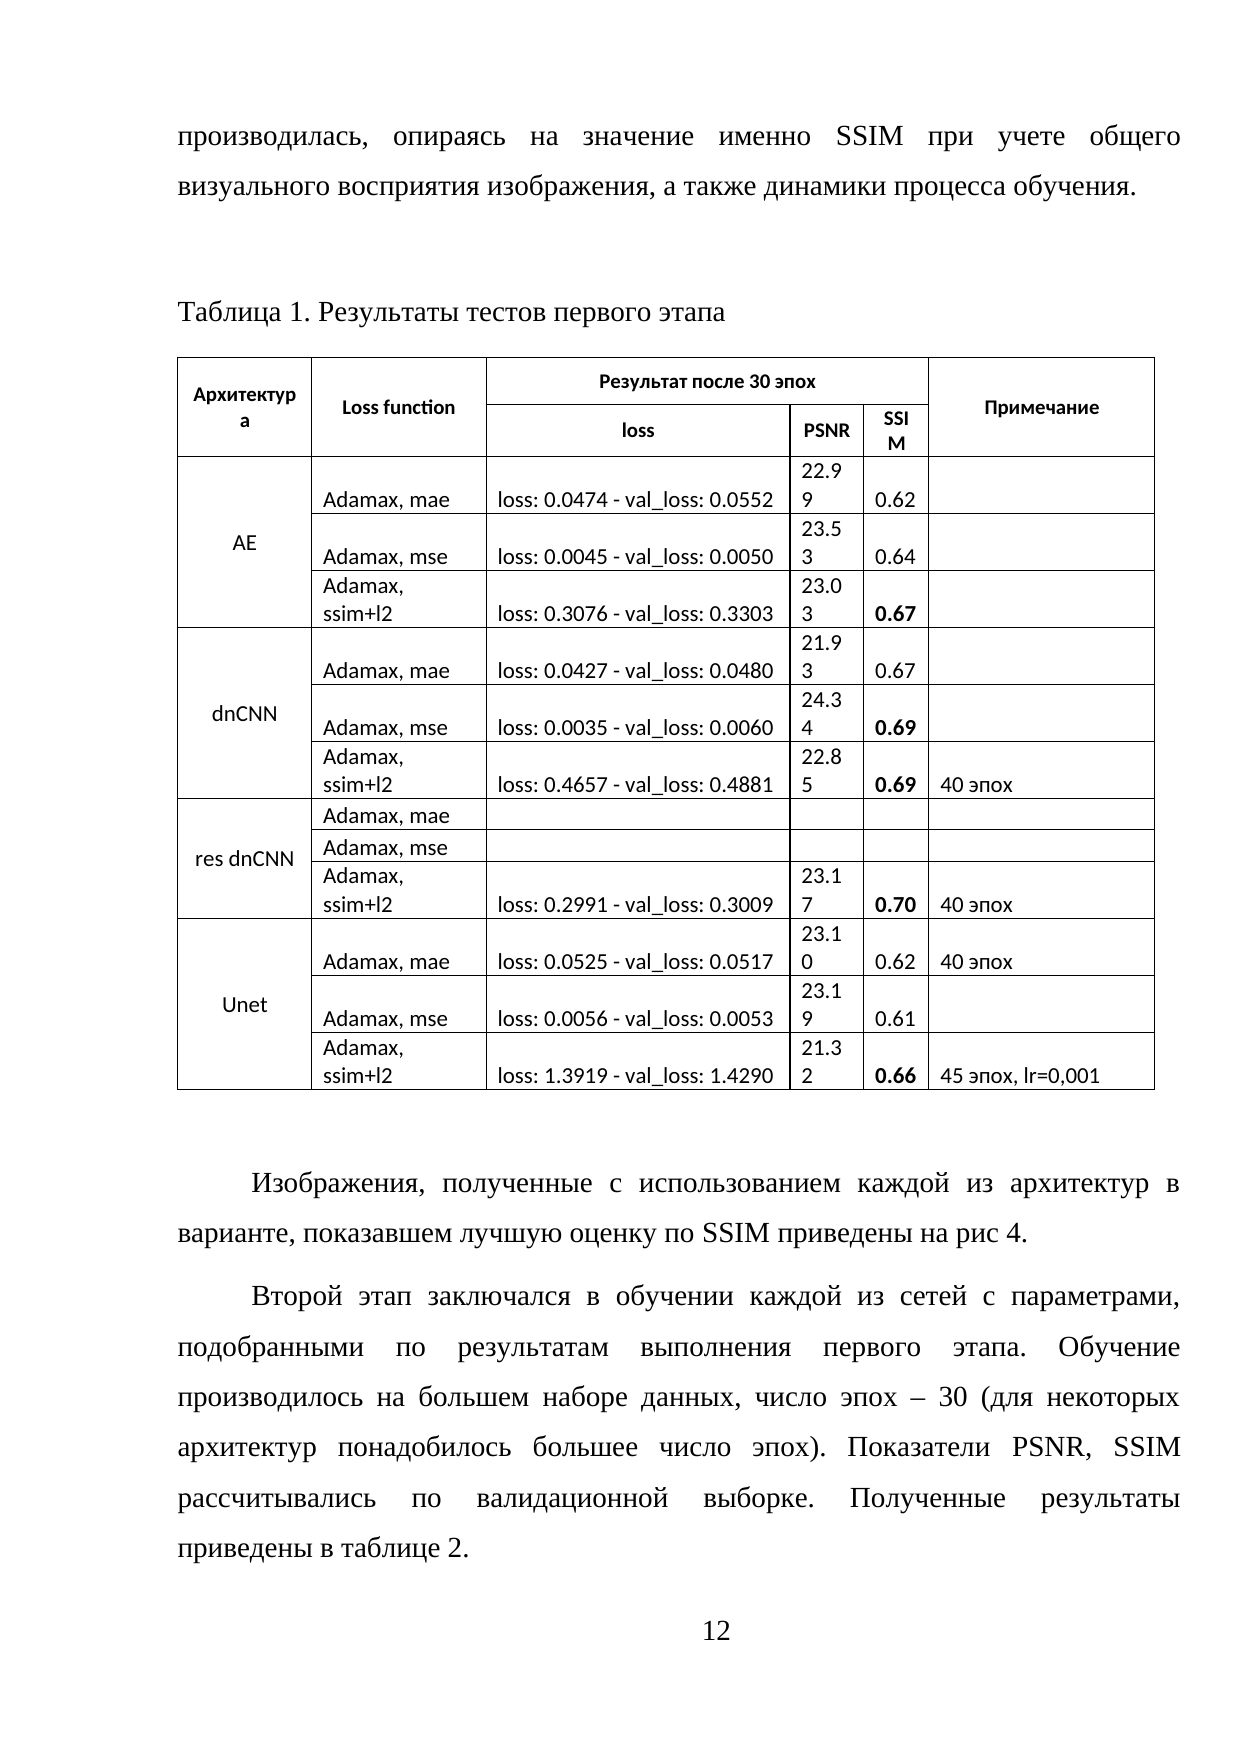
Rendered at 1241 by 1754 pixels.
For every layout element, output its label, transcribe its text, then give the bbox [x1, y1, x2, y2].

table_cell 23.10 [791, 919, 863, 975]
table_cell loss: 0.0525 - val_loss: 0.0517 [487, 919, 789, 975]
table_cell 0.66 [864, 1033, 928, 1089]
table_cell Adamax, ssim+l2 [312, 1033, 486, 1089]
table_cell AE [178, 457, 311, 627]
text Изображения, полученные с использованием каждой из архитектур в варианте, показавшем лучшую оценку по SSIM приведены на рис 4. [177, 1165, 1181, 1249]
table_cell [487, 799, 789, 829]
table_cell Adamax, mse [312, 976, 486, 1032]
table_cell SSIM [864, 405, 928, 456]
table_cell dnCNN [178, 628, 311, 798]
table_cell 40 эпох [929, 742, 1154, 798]
table_header Результат после 30 эпох [487, 358, 928, 404]
table_cell 0.61 [864, 976, 928, 1032]
table_cell 22.85 [791, 742, 863, 798]
table_cell loss: 0.0427 - val_loss: 0.0480 [487, 628, 789, 684]
table_cell loss: 1.3919 - val_loss: 1.4290 [487, 1033, 789, 1089]
table_cell 23.03 [791, 571, 863, 627]
table_cell 22.99 [791, 457, 863, 513]
table_cell [929, 514, 1154, 570]
table_cell 0.70 [864, 862, 928, 918]
table_cell [791, 799, 863, 829]
table_cell [929, 685, 1154, 741]
table_cell loss: 0.0474 - val_loss: 0.0552 [487, 457, 789, 513]
table_cell PSNR [791, 405, 863, 456]
table_cell 0.67 [864, 628, 928, 684]
table_cell Adamax, ssim+l2 [312, 742, 486, 798]
table_cell 0.62 [864, 919, 928, 975]
table_cell 45 эпох, lr=0,001 [929, 1033, 1154, 1089]
table_cell [929, 628, 1154, 684]
table_cell loss: 0.2991 - val_loss: 0.3009 [487, 862, 789, 918]
table_cell 24.34 [791, 685, 863, 741]
table_cell Adamax, ssim+l2 [312, 862, 486, 918]
table_cell loss: 0.0045 - val_loss: 0.0050 [487, 514, 789, 570]
table_cell Adamax, ssim+l2 [312, 571, 486, 627]
table_cell loss: 0.4657 - val_loss: 0.4881 [487, 742, 789, 798]
table_cell Adamax, mse [312, 685, 486, 741]
table_cell 23.17 [791, 862, 863, 918]
table_cell loss: 0.0056 - val_loss: 0.0053 [487, 976, 789, 1032]
table_cell Unet [178, 919, 311, 1089]
table_cell Adamax, mae [312, 919, 486, 975]
text Второй этап заключался в обучении каждой из сетей с параметрами, подобранными по результатам выполнения первого этапа. Обучение производилось на большем наборе данных, число эпох – 30 (для некоторых архитектур понадобилось большее число эпох). Показатели PSNR, SSIM рассчитывались по валидационной выборке. Полученные результаты приведены в таблице 2. [177, 1278, 1181, 1563]
table_cell 40 эпох [929, 862, 1154, 918]
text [177, 118, 1181, 202]
table_cell 40 эпох [929, 919, 1154, 975]
table_cell [929, 799, 1154, 829]
table_cell Adamax, mse [312, 830, 486, 861]
table_cell [864, 799, 928, 829]
table_header Loss function [312, 358, 486, 456]
table_cell 23.19 [791, 976, 863, 1032]
table_cell [929, 571, 1154, 627]
table_cell 0.67 [864, 571, 928, 627]
table_cell [487, 830, 789, 861]
table_header Примечание [929, 358, 1154, 456]
table_cell [929, 976, 1154, 1032]
table_cell Adamax, mae [312, 457, 486, 513]
table_cell Adamax, mse [312, 514, 486, 570]
table_cell [929, 830, 1154, 861]
table_header Архитектура [178, 358, 311, 456]
table_cell Adamax, mae [312, 799, 486, 829]
table_cell res dnCNN [178, 799, 311, 918]
table_cell 23.53 [791, 514, 863, 570]
table_cell 0.62 [864, 457, 928, 513]
table_cell loss: 0.3076 - val_loss: 0.3303 [487, 571, 789, 627]
table_cell loss: 0.0035 - val_loss: 0.0060 [487, 685, 789, 741]
table_cell [929, 457, 1154, 513]
table_cell 21.93 [791, 628, 863, 684]
table_cell loss [487, 405, 789, 456]
table_cell 0.64 [864, 514, 928, 570]
table_cell 21.32 [791, 1033, 863, 1089]
table_cell 0.69 [864, 685, 928, 741]
table_cell [864, 830, 928, 861]
text Таблица 1. Результаты тестов первого этапа [177, 294, 1181, 328]
table_cell [791, 830, 863, 861]
table_cell 0.69 [864, 742, 928, 798]
table_cell Adamax, mae [312, 628, 486, 684]
